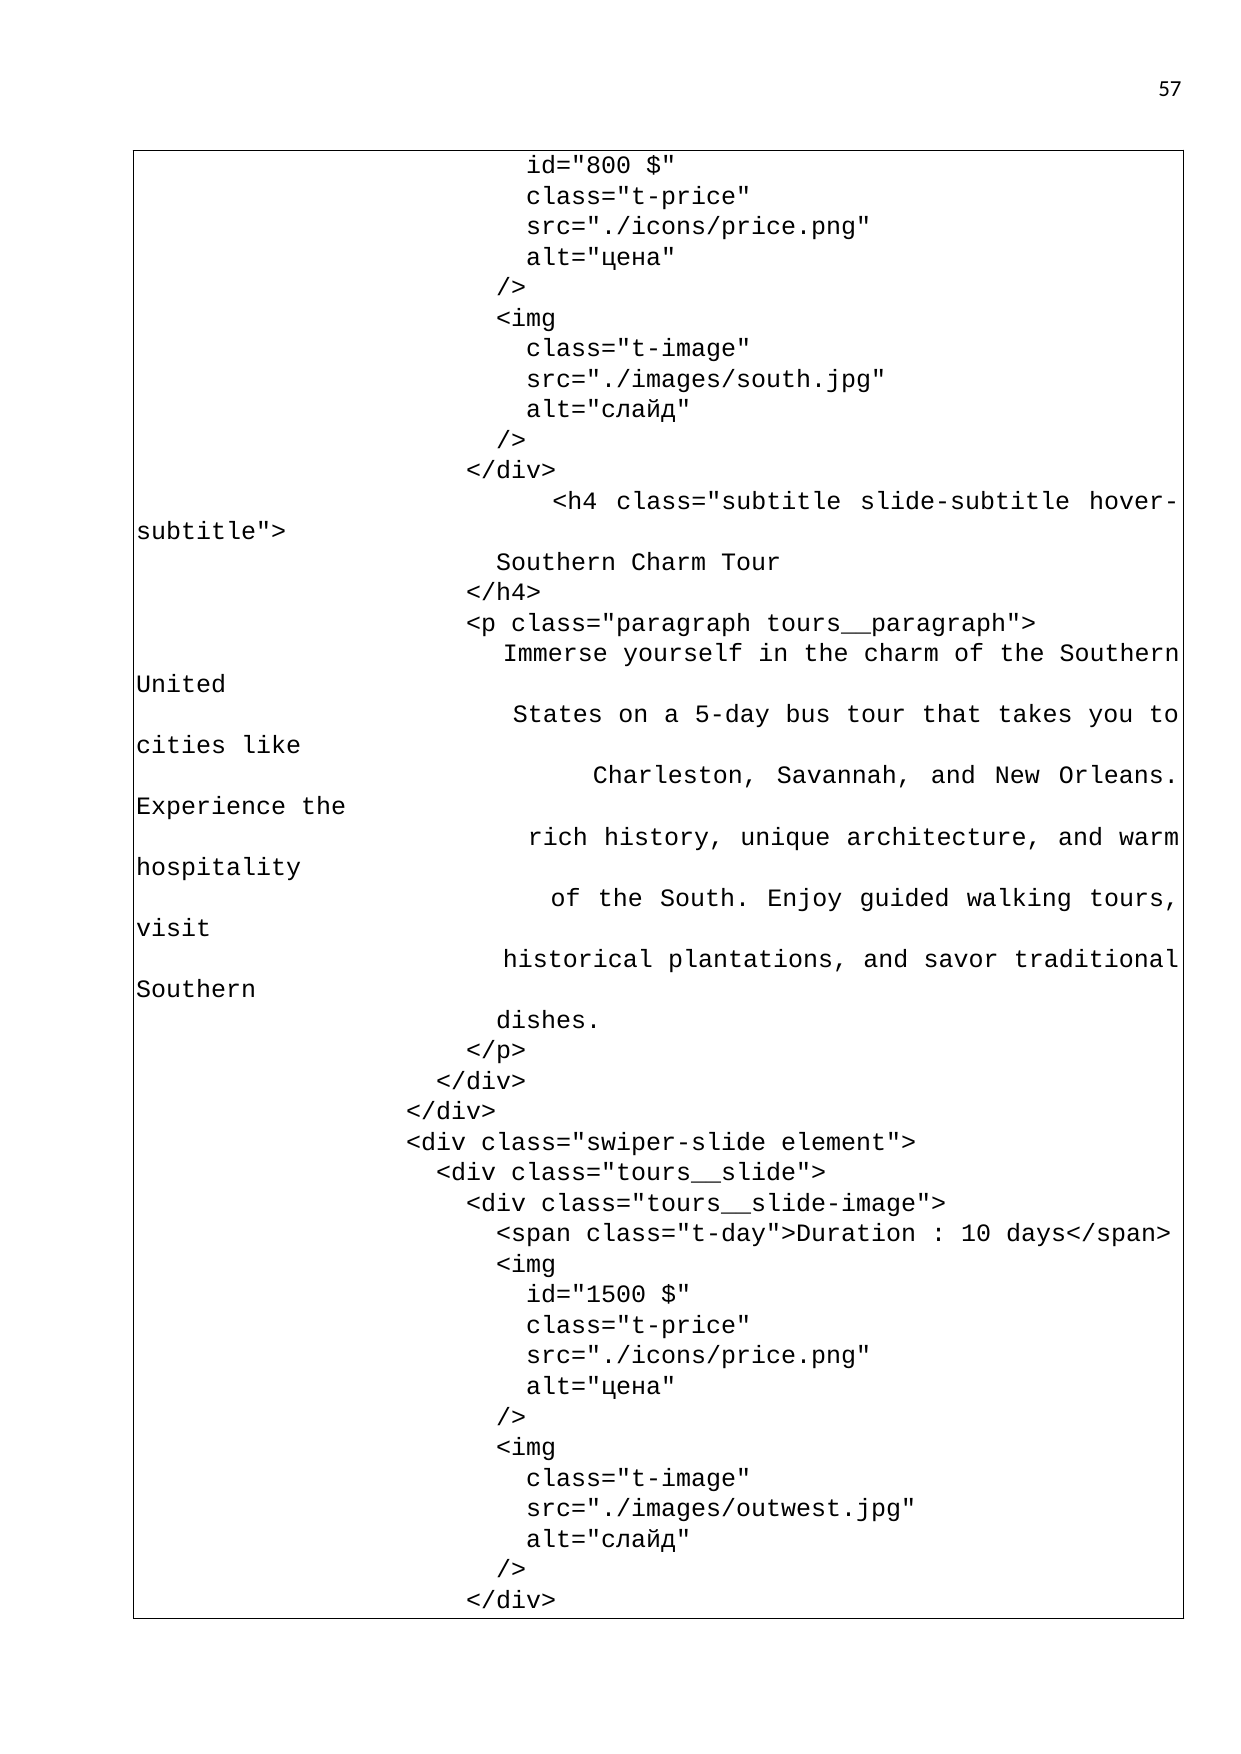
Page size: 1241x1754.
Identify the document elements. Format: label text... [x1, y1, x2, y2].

text <p class="paragraph tours__paragraph"> [134, 607, 1183, 638]
text id="1500 $" [134, 1279, 1183, 1309]
text </div> [134, 1065, 1183, 1096]
text /> [134, 1553, 1183, 1584]
text alt="цена" [134, 1370, 1183, 1401]
text <div class="tours__slide-image"> [134, 1187, 1183, 1218]
text </div> [134, 455, 1183, 485]
text Immerse yourself in the charm of the Southern United [134, 638, 1183, 699]
text of the South. Enjoy guided walking tours, visit [134, 882, 1183, 943]
text rich history, unique architecture, and warm hospitality [134, 821, 1183, 882]
text src="./images/south.jpg" [134, 363, 1183, 394]
text <span class="t-day">Duration : 10 days</span> [134, 1218, 1183, 1248]
text src="./images/outwest.jpg" [134, 1492, 1183, 1523]
text <div class="swiper-slide element"> [134, 1126, 1183, 1157]
text src="./icons/price.png" [134, 211, 1183, 241]
text </div> [134, 1584, 1183, 1618]
text class="t-price" [134, 180, 1183, 211]
text <div class="tours__slide"> [134, 1157, 1183, 1187]
text </h4> [134, 577, 1183, 607]
text Southern Charm Tour [134, 546, 1183, 577]
text alt="слайд" [134, 394, 1183, 424]
text States on a 5-day bus tour that takes you to cities like [134, 699, 1183, 760]
text class="t-image" [134, 1462, 1183, 1492]
text id="800 $" [134, 151, 1183, 180]
text src="./icons/price.png" [134, 1340, 1183, 1370]
text class="t-image" [134, 333, 1183, 363]
text alt="цена" [134, 241, 1183, 272]
text <img [134, 302, 1183, 333]
text dishes. [134, 1004, 1183, 1035]
text Charleston, Savannah, and New Orleans. Experience the [134, 760, 1183, 821]
text /> [134, 272, 1183, 302]
text alt="слайд" [134, 1523, 1183, 1553]
text <img [134, 1248, 1183, 1279]
text </div> [134, 1096, 1183, 1126]
text </p> [134, 1035, 1183, 1065]
text class="t-price" [134, 1309, 1183, 1340]
text /> [134, 424, 1183, 455]
text /> [134, 1401, 1183, 1431]
text historical plantations, and savor traditional Southern [134, 943, 1183, 1004]
text <img [134, 1431, 1183, 1462]
text <h4 class="subtitle slide-subtitle hover-subtitle"> [134, 485, 1183, 546]
